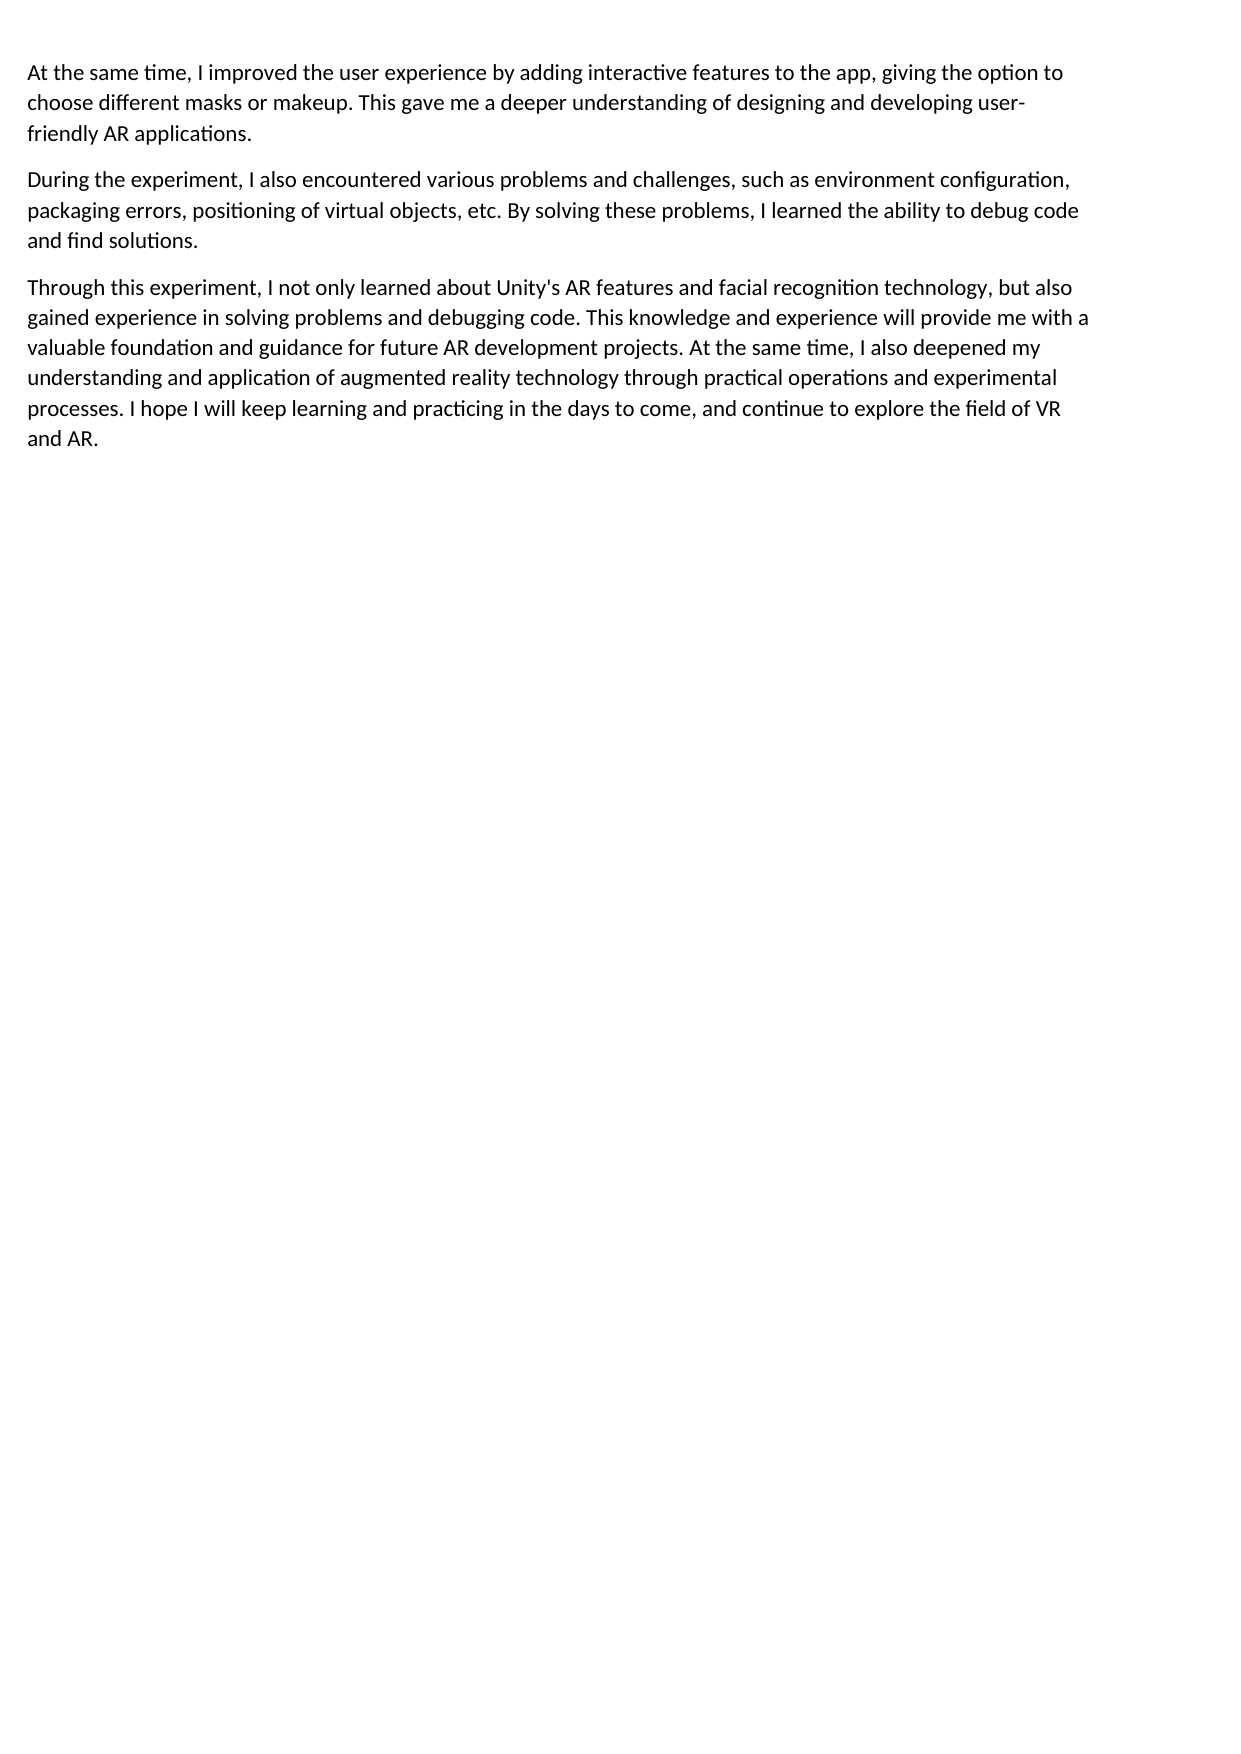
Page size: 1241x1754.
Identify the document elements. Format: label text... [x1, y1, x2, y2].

text During the experiment, I also encountered various problems and challenges, such as environment configuration, packaging errors, positioning of virtual objects, etc. By solving these problems, I learned the ability to debug code and find solutions. [27, 166, 1096, 254]
text At the same time, I improved the user experience by adding interactive features to the app, giving the option to choose different masks or makeup. This gave me a deeper understanding of designing and developing user-friendly AR applications. [27, 58, 1096, 147]
text Through this experiment, I not only learned about Unity's AR features and facial recognition technology, but also gained experience in solving problems and debugging code. This knowledge and experience will provide me with a valuable foundation and guidance for future AR development projects. At the same time, I also deepened my understanding and application of augmented reality technology through practical operations and experimental processes. I hope I will keep learning and practicing in the days to come, and continue to explore the field of VR and AR. [27, 273, 1096, 452]
